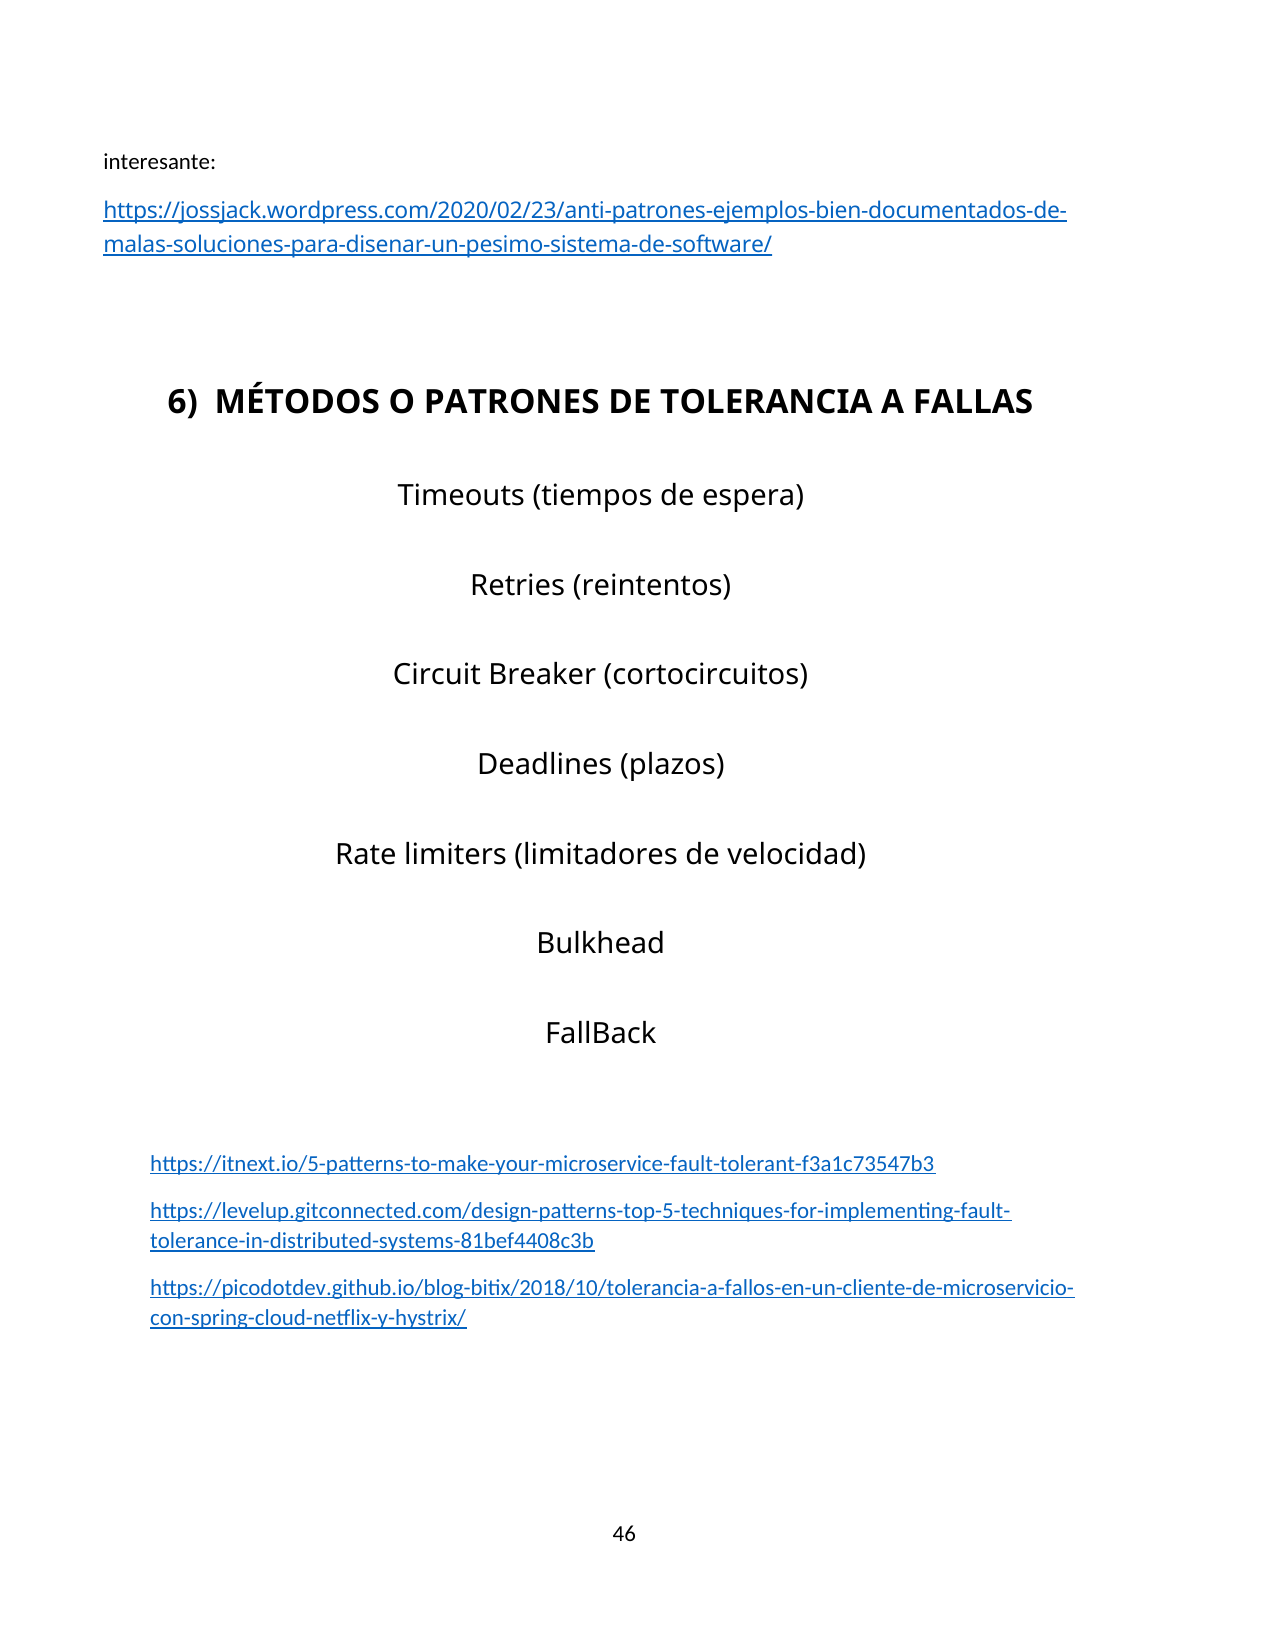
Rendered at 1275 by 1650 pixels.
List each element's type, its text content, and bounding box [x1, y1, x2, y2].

subtitle Retries (reintentos) [103, 564, 1098, 603]
subtitle Rate limiters (limitadores de velocidad) [103, 833, 1098, 873]
subtitle Bulkhead [103, 923, 1098, 962]
text https://itnext.io/5-patterns-to-make-your-microservice-fault-tolerant-f3a1c73547b3 [150, 1149, 1098, 1177]
text interesante: [103, 147, 1098, 175]
subtitle MÉTODOS O PATRONES DE TOLERANCIA A FALLAS [103, 378, 1098, 424]
subtitle Deadlines (plazos) [103, 743, 1098, 783]
text https://jossjack.wordpress.com/2020/02/23/anti-patrones-ejemplos-bien-documentados-de-malas-soluciones-para-disenar-un-pesimo-sistema-de-software/ [103, 194, 1098, 259]
subtitle FallBack [103, 1012, 1098, 1052]
text https://picodotdev.github.io/blog-bitix/2018/10/tolerancia-a-fallos-en-un-cliente-de-microservicio-con-spring-cloud-netflix-y-hystrix/ [150, 1273, 1098, 1331]
subtitle Timeouts (tiempos de espera) [103, 474, 1098, 514]
subtitle Circuit Breaker (cortocircuitos) [103, 653, 1098, 693]
text https://levelup.gitconnected.com/design-patterns-top-5-techniques-for-implementing-fault-tolerance-in-distributed-systems-81bef4408c3b [150, 1196, 1098, 1254]
